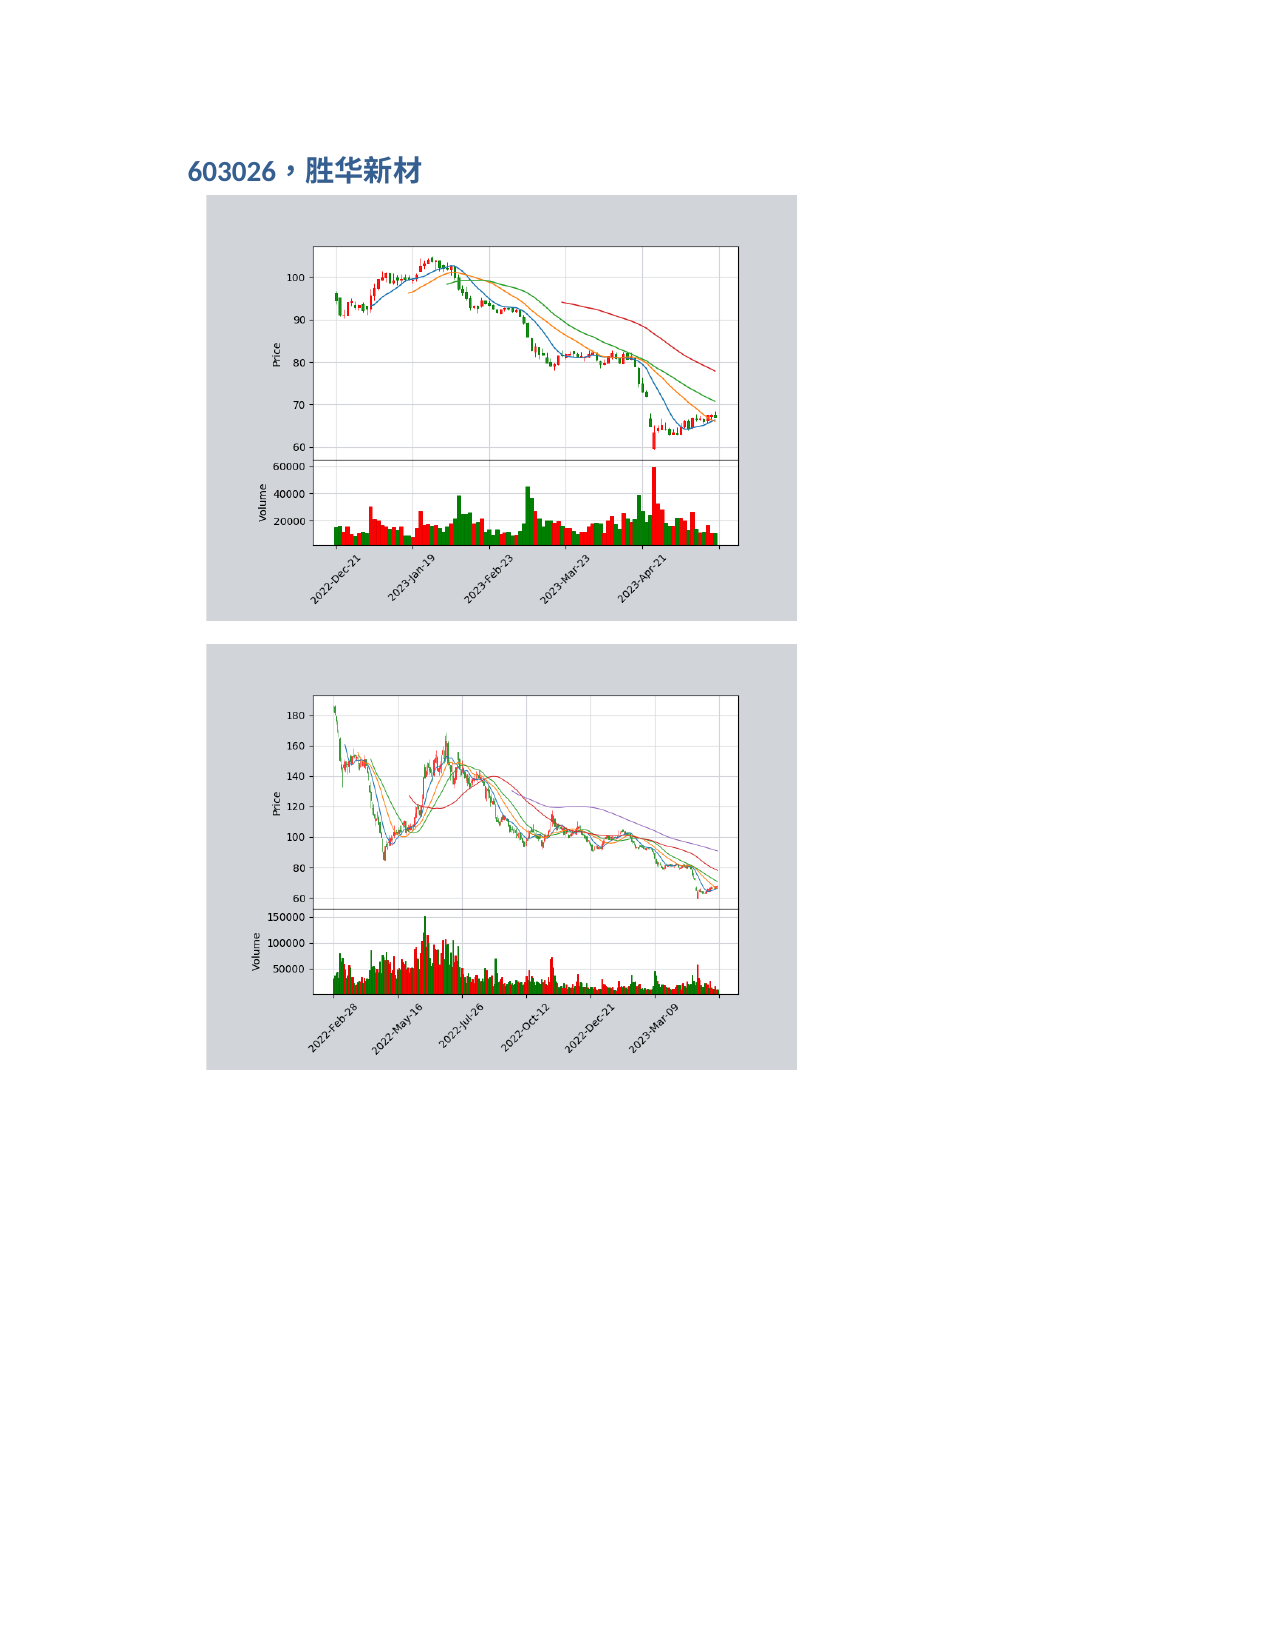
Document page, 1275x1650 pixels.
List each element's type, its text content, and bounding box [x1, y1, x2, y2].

subtitle 603026，胜华新材 [187, 150, 1087, 190]
picture [206, 195, 797, 621]
picture [206, 644, 797, 1070]
